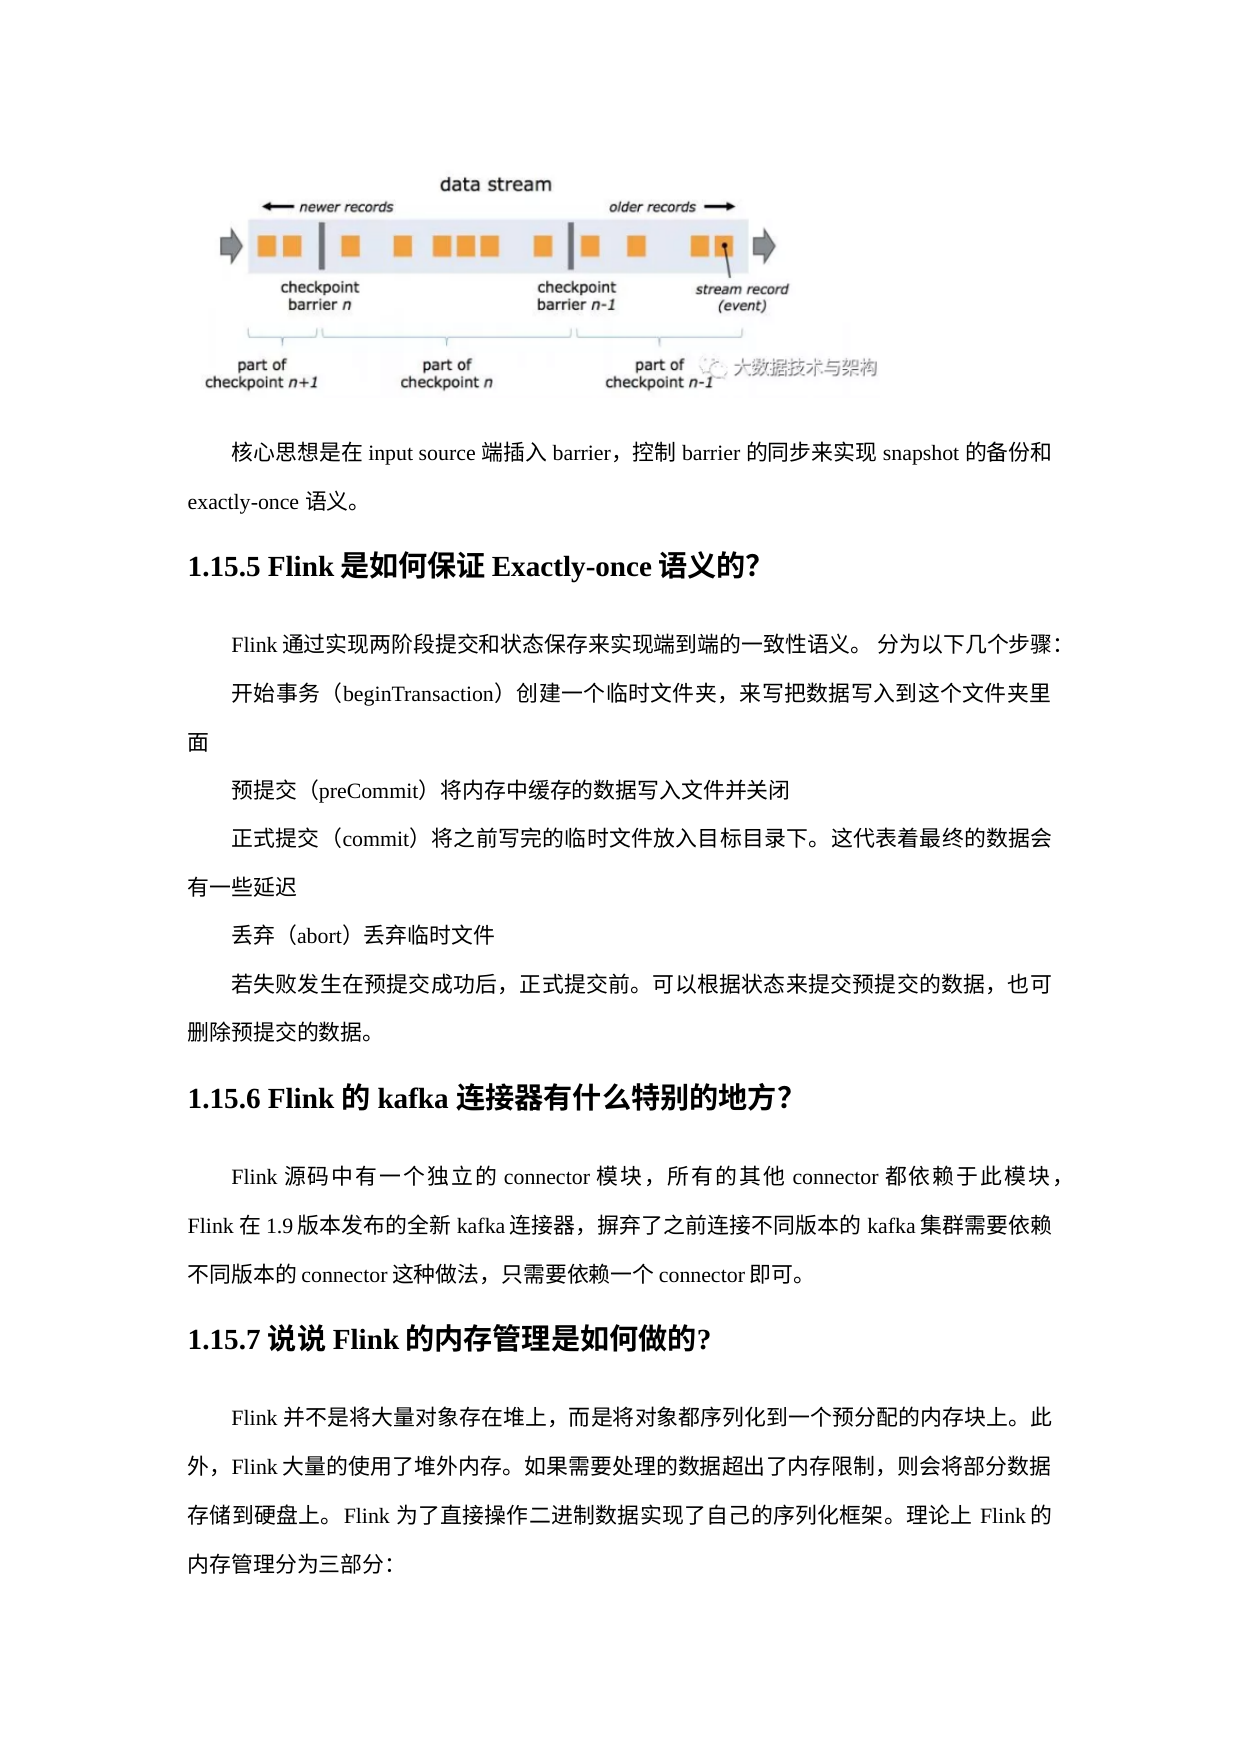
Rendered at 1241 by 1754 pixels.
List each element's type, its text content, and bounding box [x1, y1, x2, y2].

subtitle 1.15.5 Flink是如何保证Exactly-once语义的？ [187, 532, 1053, 597]
text Flink通过实现两阶段提交和状态保存来实现端到端的一致性语义。 分为以下几个步骤： [187, 627, 1053, 659]
text Flink源码中有一个独立的connector模块，所有的其他connector都依赖于此模块，Flink 在1.9版本发布的全新kafka连接器，摒弃了之前连接不同版本的kafka集群需要依赖不同版本的connector这种做法，只需要依赖一个connector即可。 [187, 1159, 1053, 1289]
text 正式提交（commit）将之前写完的临时文件放入目标目录下。这代表着最终的数据会有一些延迟 [187, 821, 1053, 902]
text Flink 并不是将大量对象存在堆上，而是将对象都序列化到一个预分配的内存块上。此外，Flink大量的使用了堆外内存。如果需要处理的数据超出了内存限制，则会将部分数据存储到硬盘上。Flink 为了直接操作二进制数据实现了自己的序列化框架。理论上Flink的内存管理分为三部分： [187, 1400, 1053, 1579]
text 丢弃（abort）丢弃临时文件 [187, 918, 1053, 950]
text 开始事务（beginTransaction）创建一个临时文件夹，来写把数据写入到这个文件夹里面 [187, 675, 1053, 757]
subtitle 1.15.6 Flink 的 kafka 连接器有什么特别的地方？ [187, 1063, 1053, 1128]
text 核心思想是在 input source 端插入 barrier，控制 barrier 的同步来实现 snapshot 的备份和 exactly-once 语义。 [187, 434, 1053, 516]
text 若失败发生在预提交成功后，正式提交前。可以根据状态来提交预提交的数据，也可删除预提交的数据。 [187, 966, 1053, 1047]
subtitle 1.15.7 说说 Flink的内存管理是如何做的? [187, 1304, 1053, 1369]
text 预提交（preCommit）将内存中缓存的数据写入文件并关闭 [187, 772, 1053, 805]
